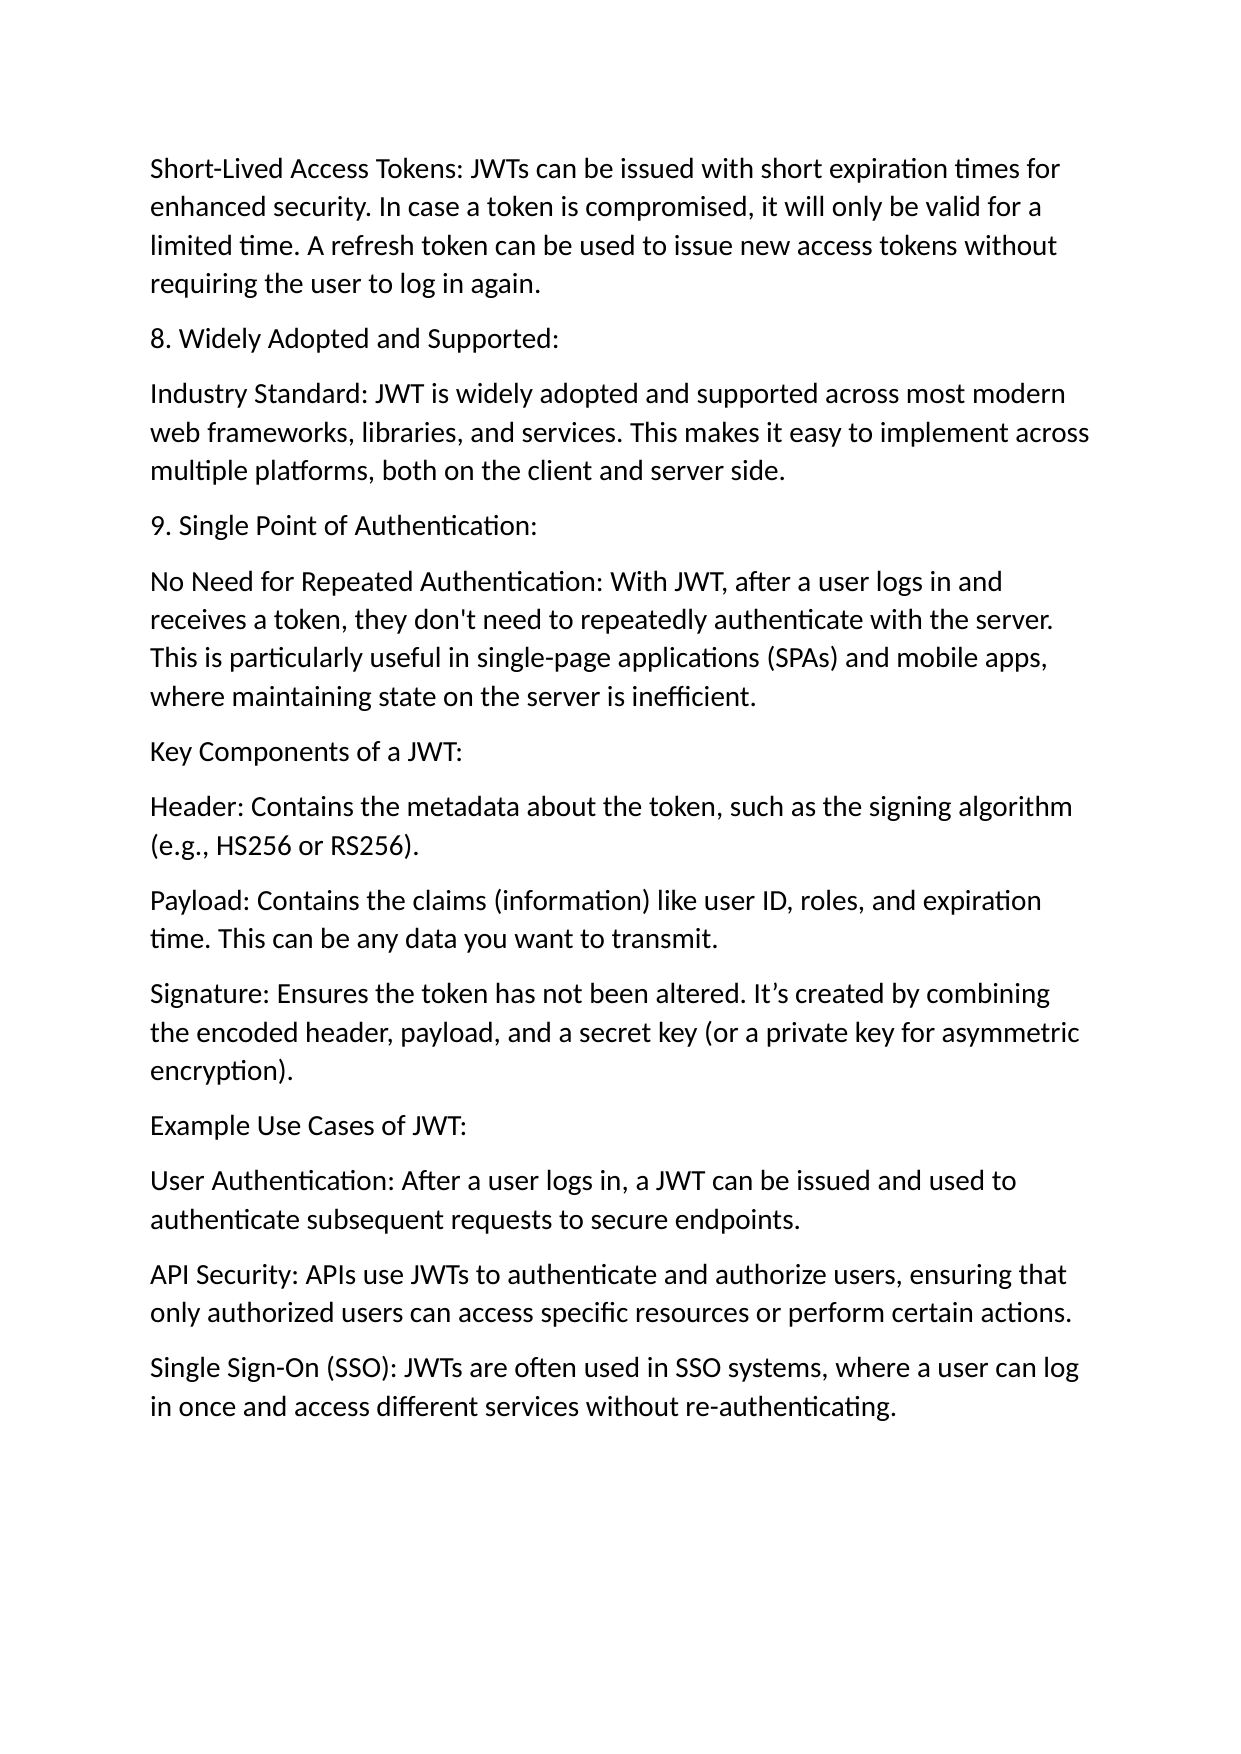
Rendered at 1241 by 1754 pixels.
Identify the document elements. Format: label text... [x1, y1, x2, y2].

text 9. Single Point of Authentication: [150, 507, 1090, 543]
text No Need for Repeated Authentication: With JWT, after a user logs in and receives a token, they don't need to repeatedly authenticate with the server. This is particularly useful in single-page applications (SPAs) and mobile apps, where maintaining state on the server is inefficient. [150, 563, 1090, 713]
text Payload: Contains the claims (information) like user ID, roles, and expiration time. This can be any data you want to transmit. [150, 882, 1090, 956]
text Example Use Cases of JWT: [150, 1107, 1090, 1143]
text Signature: Ensures the token has not been altered. It’s created by combining the encoded header, payload, and a secret key (or a private key for asymmetric encryption). [150, 975, 1090, 1088]
text Short-Lived Access Tokens: JWTs can be issued with short expiration times for enhanced security. In case a token is compromised, it will only be valid for a limited time. A refresh token can be used to issue new access tokens without requiring the user to log in again. [150, 150, 1090, 301]
text 8. Widely Adopted and Supported: [150, 320, 1090, 356]
text API Security: APIs use JWTs to authenticate and authorize users, ensuring that only authorized users can access specific resources or perform certain actions. [150, 1256, 1090, 1330]
text Key Components of a JWT: [150, 733, 1090, 769]
text Industry Standard: JWT is widely adopted and supported across most modern web frameworks, libraries, and services. This makes it easy to implement across multiple platforms, both on the client and server side. [150, 376, 1090, 488]
text User Authentication: After a user logs in, a JWT can be issued and used to authenticate subsequent requests to secure endpoints. [150, 1162, 1090, 1236]
text Single Sign-On (SSO): JWTs are often used in SSO systems, where a user can log in once and access different services without re-authenticating. [150, 1349, 1090, 1423]
text Header: Contains the metadata about the token, such as the signing algorithm (e.g., HS256 or RS256). [150, 788, 1090, 862]
